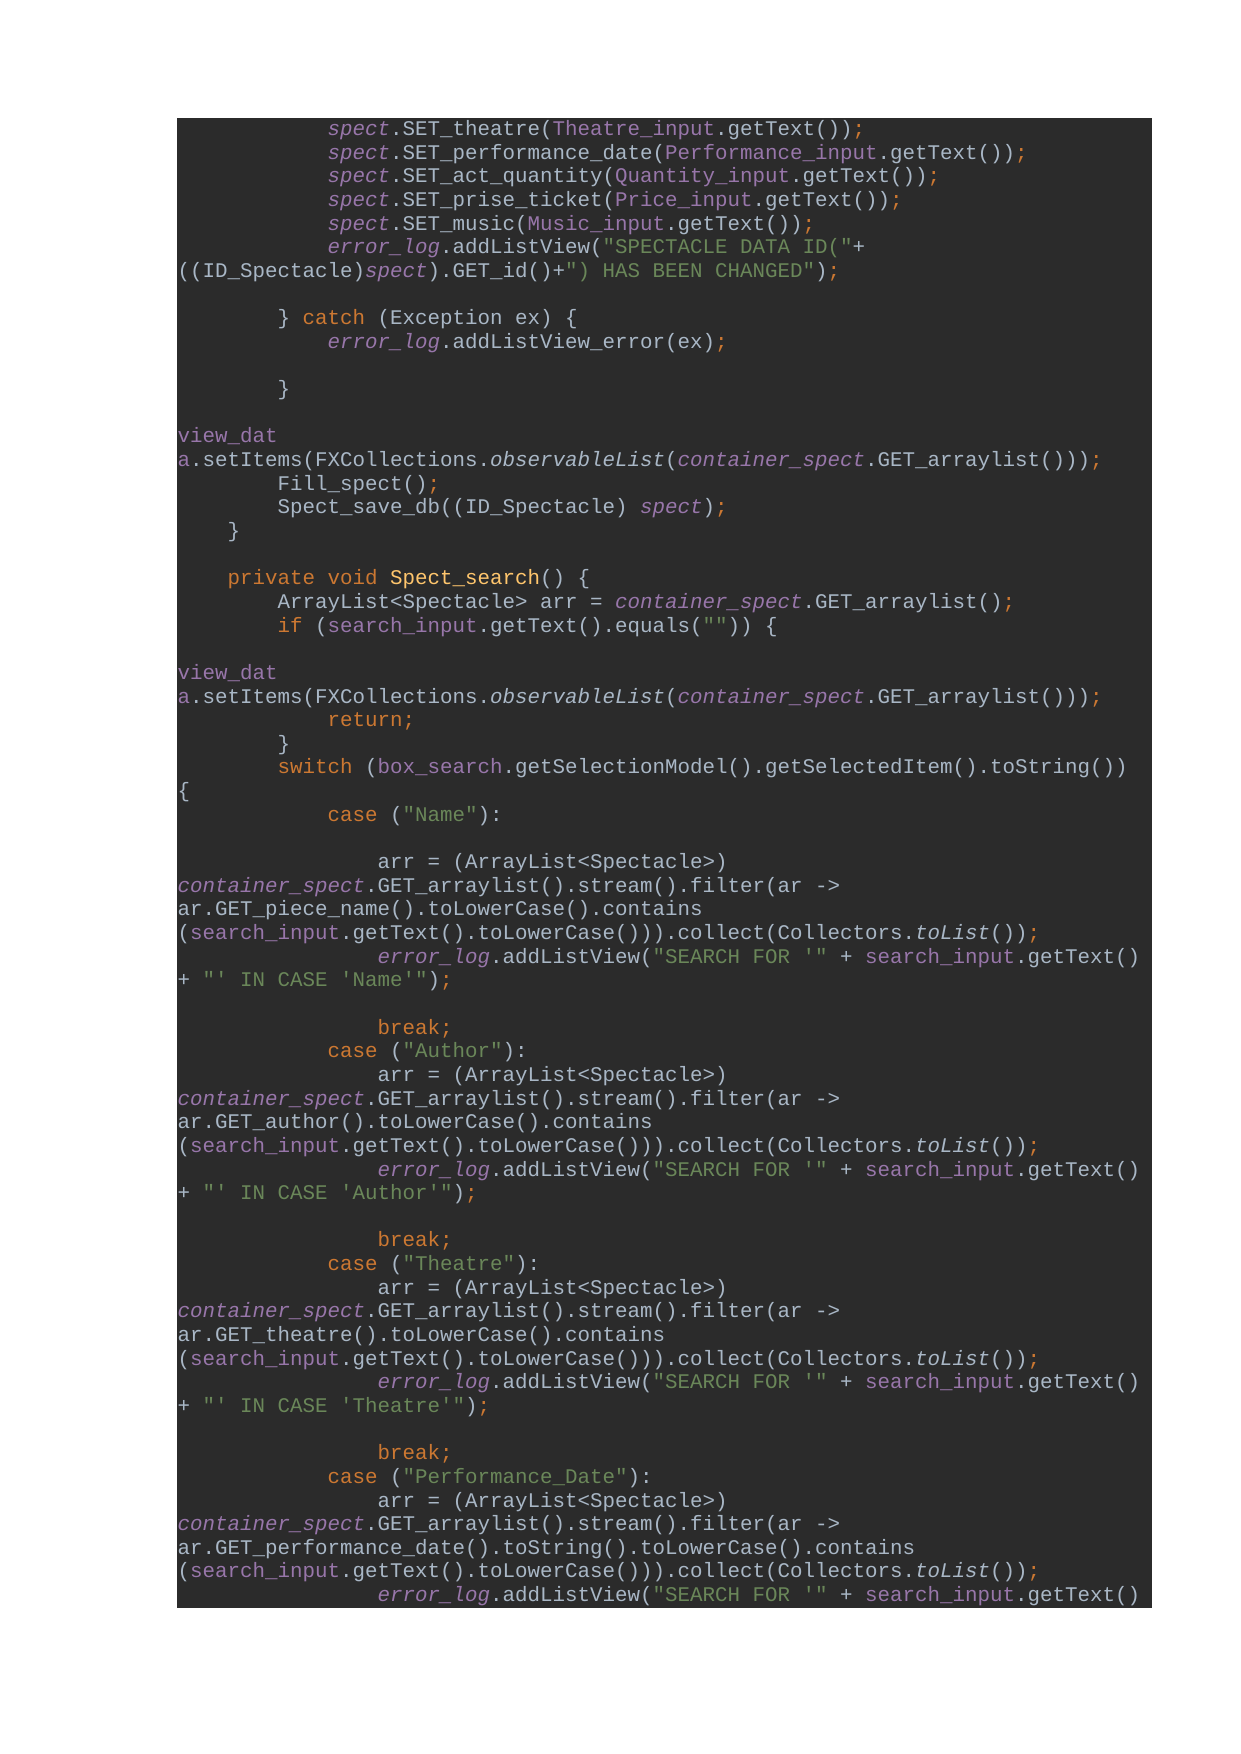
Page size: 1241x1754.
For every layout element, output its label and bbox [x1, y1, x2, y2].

text [177, 118, 1152, 1608]
